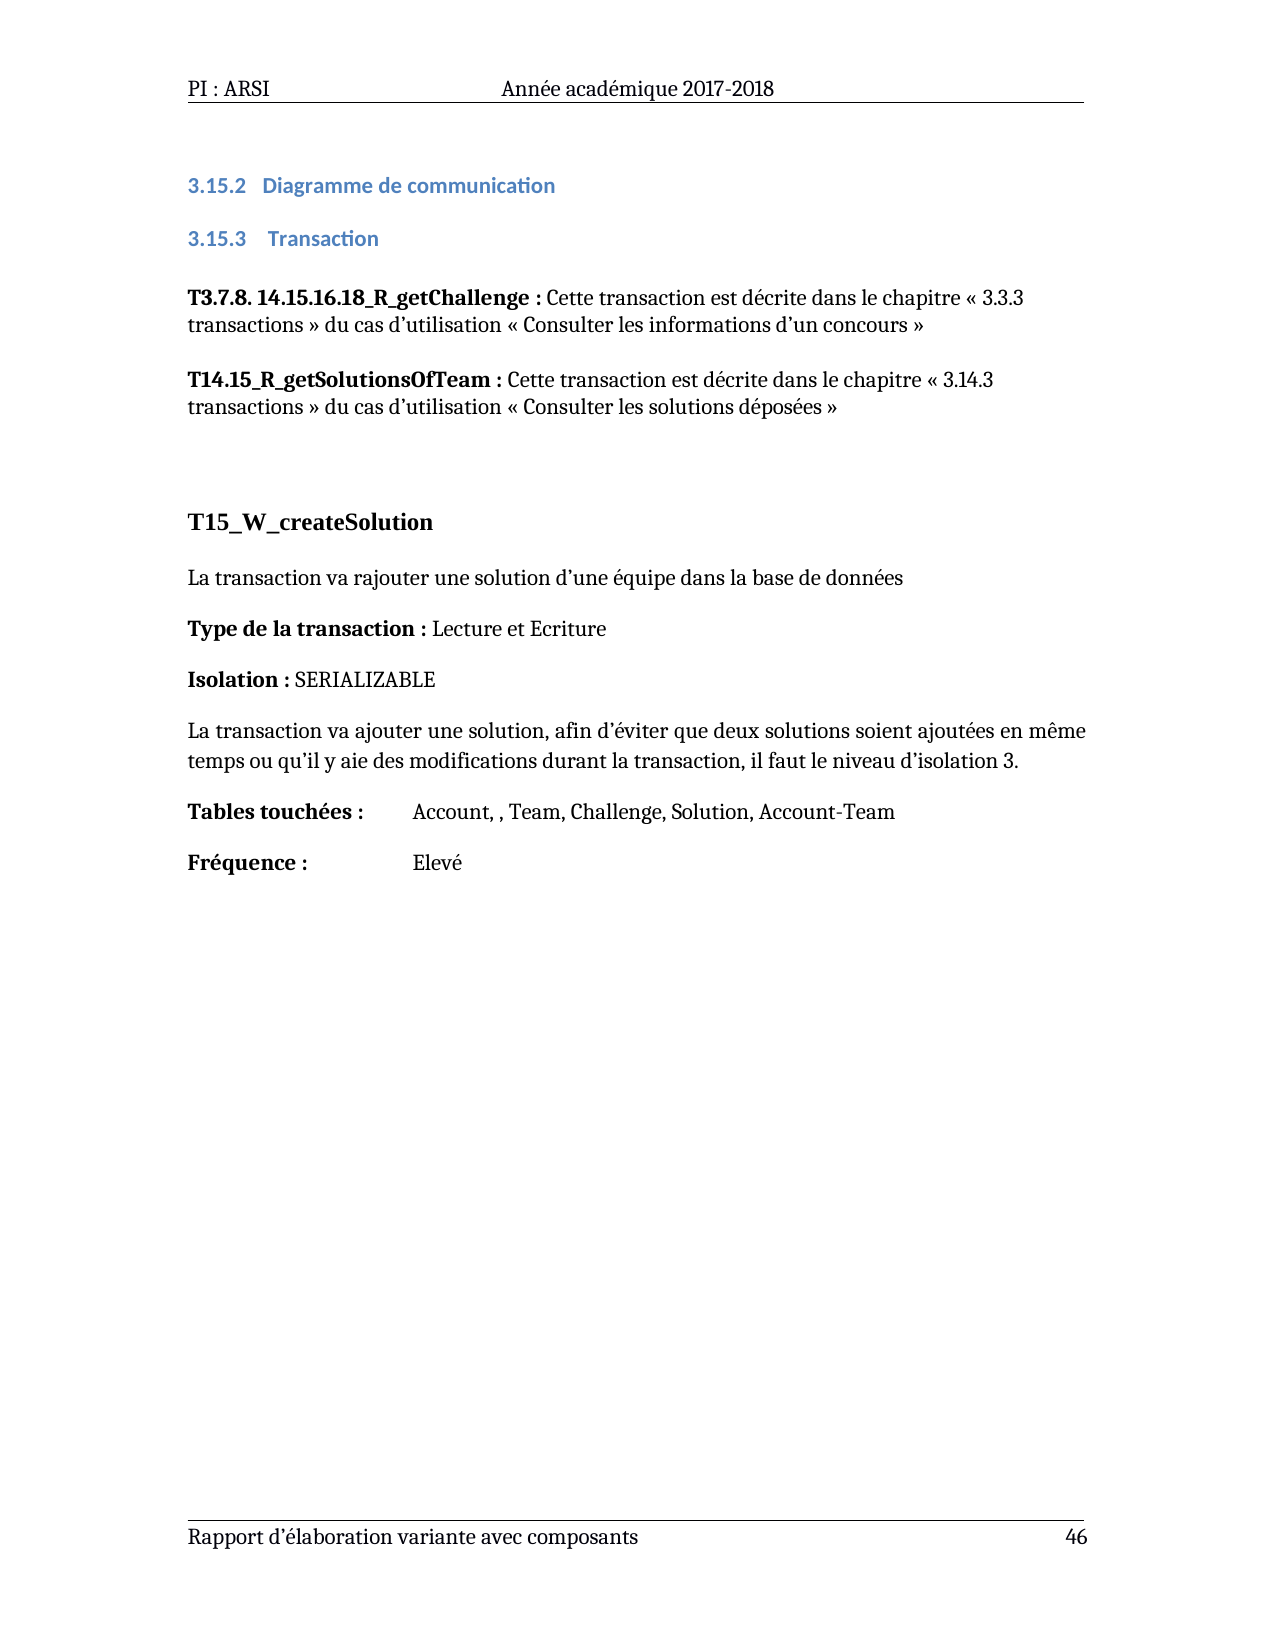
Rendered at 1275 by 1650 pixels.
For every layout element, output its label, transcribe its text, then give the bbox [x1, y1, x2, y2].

text T15_W_createSolution [187, 507, 1087, 536]
text Fréquence : Elevé [187, 850, 1087, 877]
subtitle Diagramme de communication [187, 171, 1087, 199]
text Tables touchées : Account, , Team, Challenge, Solution, Account-Team [187, 799, 1087, 826]
text T3.7.8. 14.15.16.18_R_getChallenge : Cette transaction est décrite dans le chapitre « 3.3.3 transactions » du cas d’utilisation « Consulter les informations d’un concours » [187, 285, 1087, 338]
text Isolation : SERIALIZABLE [187, 667, 1087, 693]
text La transaction va rajouter une solution d’une équipe dans la base de données [187, 565, 1087, 591]
text La transaction va ajouter une solution, afin d’éviter que deux solutions soient ajoutées en même temps ou qu’il y aie des modifications durant la transaction, il faut le niveau d’isolation 3. [187, 718, 1087, 774]
subtitle Transaction [187, 224, 1087, 252]
text Type de la transaction : Lecture et Ecriture [187, 616, 1087, 642]
text T14.15_R_getSolutionsOfTeam : Cette transaction est décrite dans le chapitre « 3.14.3 transactions » du cas d’utilisation « Consulter les solutions déposées » [187, 367, 1087, 420]
